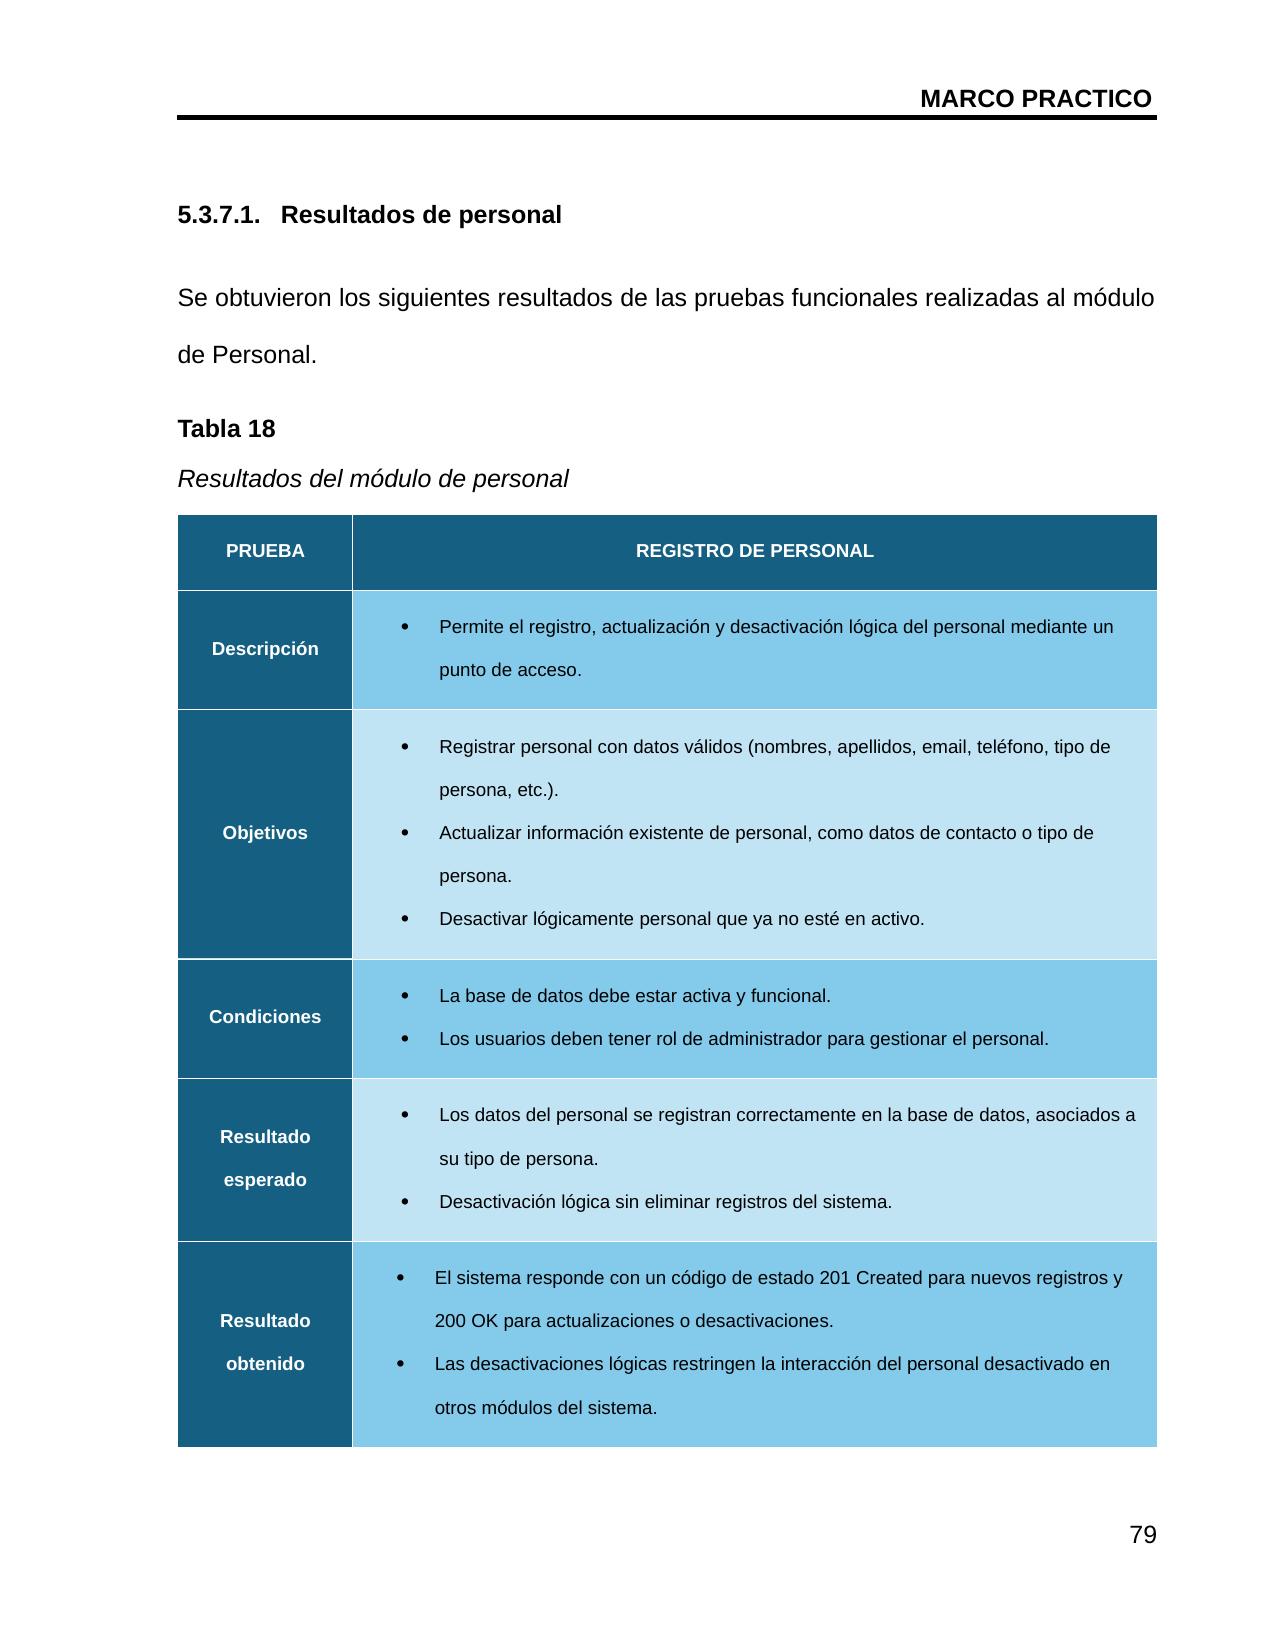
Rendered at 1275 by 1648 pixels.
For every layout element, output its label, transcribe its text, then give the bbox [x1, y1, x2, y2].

table_cell Los datos del personal se registran correctamente en la base de datos, asociados a su tipo de persona. Desactivación lógica sin eliminar registros del sistema. [353, 1079, 1157, 1241]
table_cell Objetivos [178, 710, 352, 958]
table_header REGISTRO DE PERSONAL [353, 515, 1157, 590]
text Se obtuvieron los siguientes resultados de las pruebas funcionales realizadas al módulo de Personal. [177, 283, 1157, 369]
text Resultados del módulo de personal [177, 464, 1157, 493]
table_cell Resultado obtenido [178, 1242, 352, 1447]
table_cell Resultado esperado [178, 1079, 352, 1241]
subtitle Resultados de personal [177, 200, 1157, 229]
table_cell Registrar personal con datos válidos (nombres, apellidos, email, teléfono, tipo de persona, etc.). Actualizar información existente de personal, como datos de contacto o tipo de persona. Desactivar lógicamente personal que ya no esté en activo. [353, 710, 1157, 958]
table_cell Descripción [178, 591, 352, 709]
table_cell Permite el registro, actualización y desactivación lógica del personal mediante un punto de acceso. [353, 591, 1157, 709]
table_cell Condiciones [178, 960, 352, 1078]
table_header PRUEBA [178, 515, 352, 590]
table_cell El sistema responde con un código de estado 201 Created para nuevos registros y 200 OK para actualizaciones o desactivaciones. Las desactivaciones lógicas restringen la interacción del personal desactivado en otros módulos del sistema. [353, 1242, 1157, 1447]
table_cell La base de datos debe estar activa y funcional. Los usuarios deben tener rol de administrador para gestionar el personal. [353, 960, 1157, 1078]
